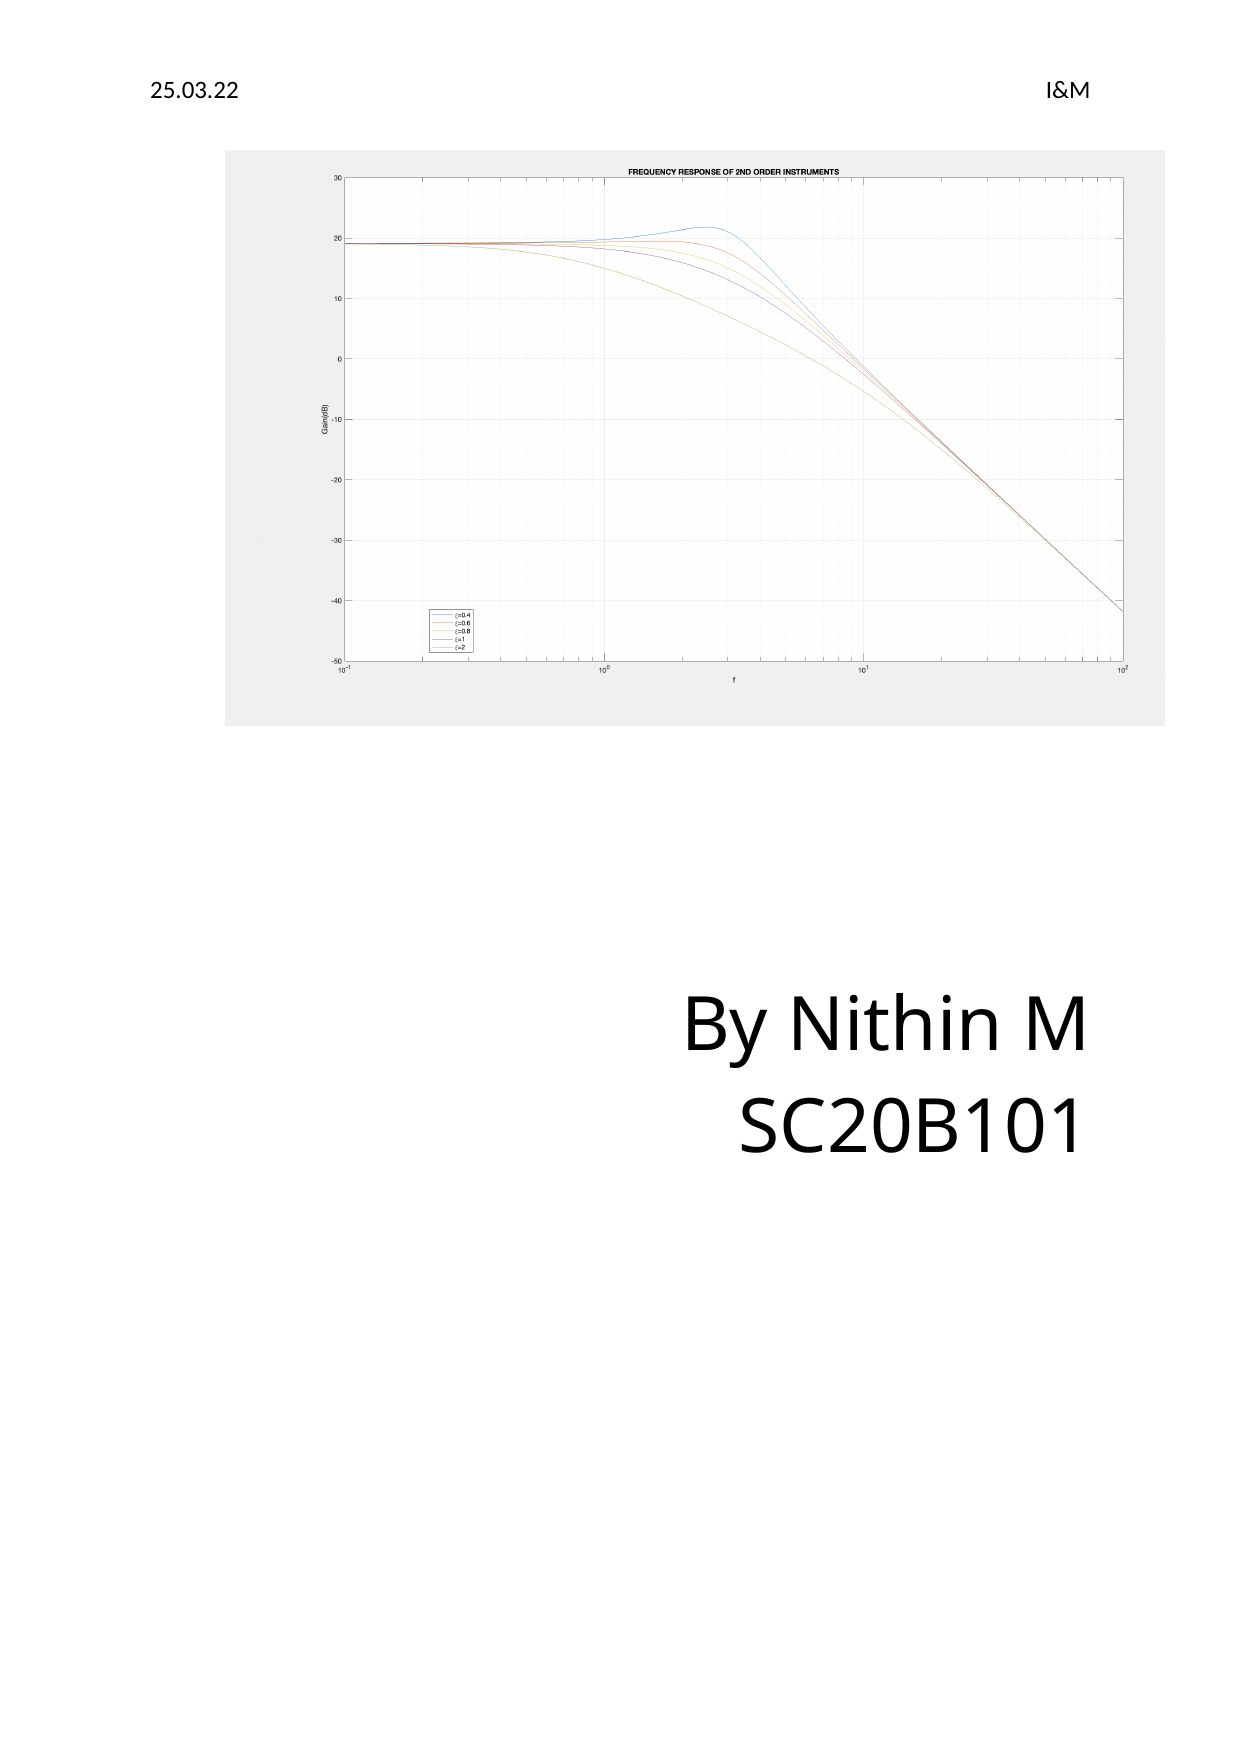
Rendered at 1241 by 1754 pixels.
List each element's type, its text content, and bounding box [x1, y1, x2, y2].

text By Nithin M [150, 970, 1090, 1072]
text SC20B101 [150, 1072, 1090, 1174]
picture [225, 150, 1166, 726]
